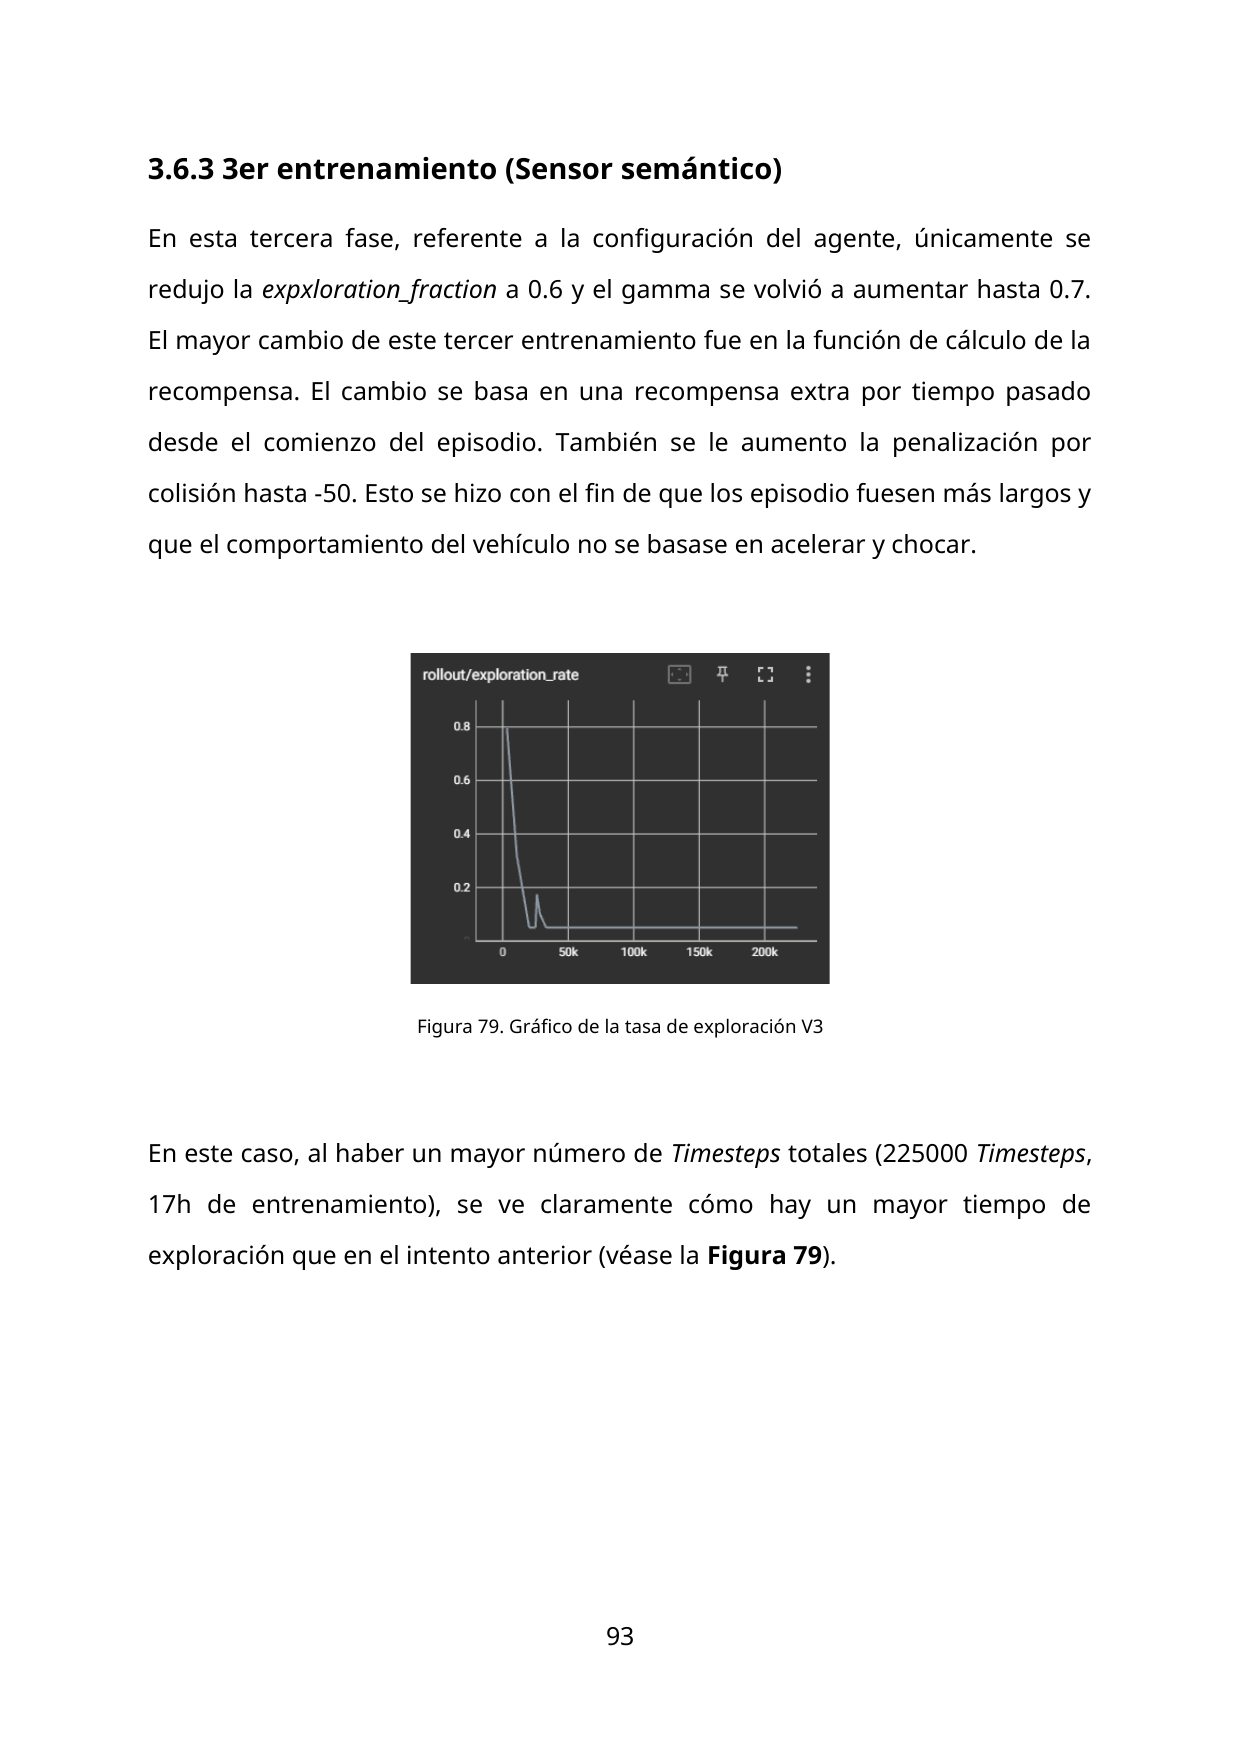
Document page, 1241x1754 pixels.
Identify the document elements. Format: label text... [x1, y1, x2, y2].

text Figura 79. Gráfico de la tasa de exploración V3 [148, 1013, 1092, 1039]
picture [410, 653, 830, 984]
text 3.6.3 3er entrenamiento (Sensor semántico) [148, 148, 1092, 188]
text En este caso, al haber un mayor número de Timesteps totales (225000 Timesteps, 17h de entrenamiento), se ve claramente cómo hay un mayor tiempo de exploración que en el intento anterior (véase la Figura 79). [148, 1136, 1092, 1272]
text En esta tercera fase, referente a la configuración del agente, únicamente se redujo la expxloration_fraction a 0.6 y el gamma se volvió a aumentar hasta 0.7. El mayor cambio de este tercer entrenamiento fue en la función de cálculo de la recompensa. El cambio se basa en una recompensa extra por tiempo pasado desde el comienzo del episodio. También se le aumento la penalización por colisión hasta -50. Esto se hizo con el fin de que los episodio fuesen más largos y que el comportamiento del vehículo no se basase en acelerar y chocar. [148, 220, 1092, 561]
